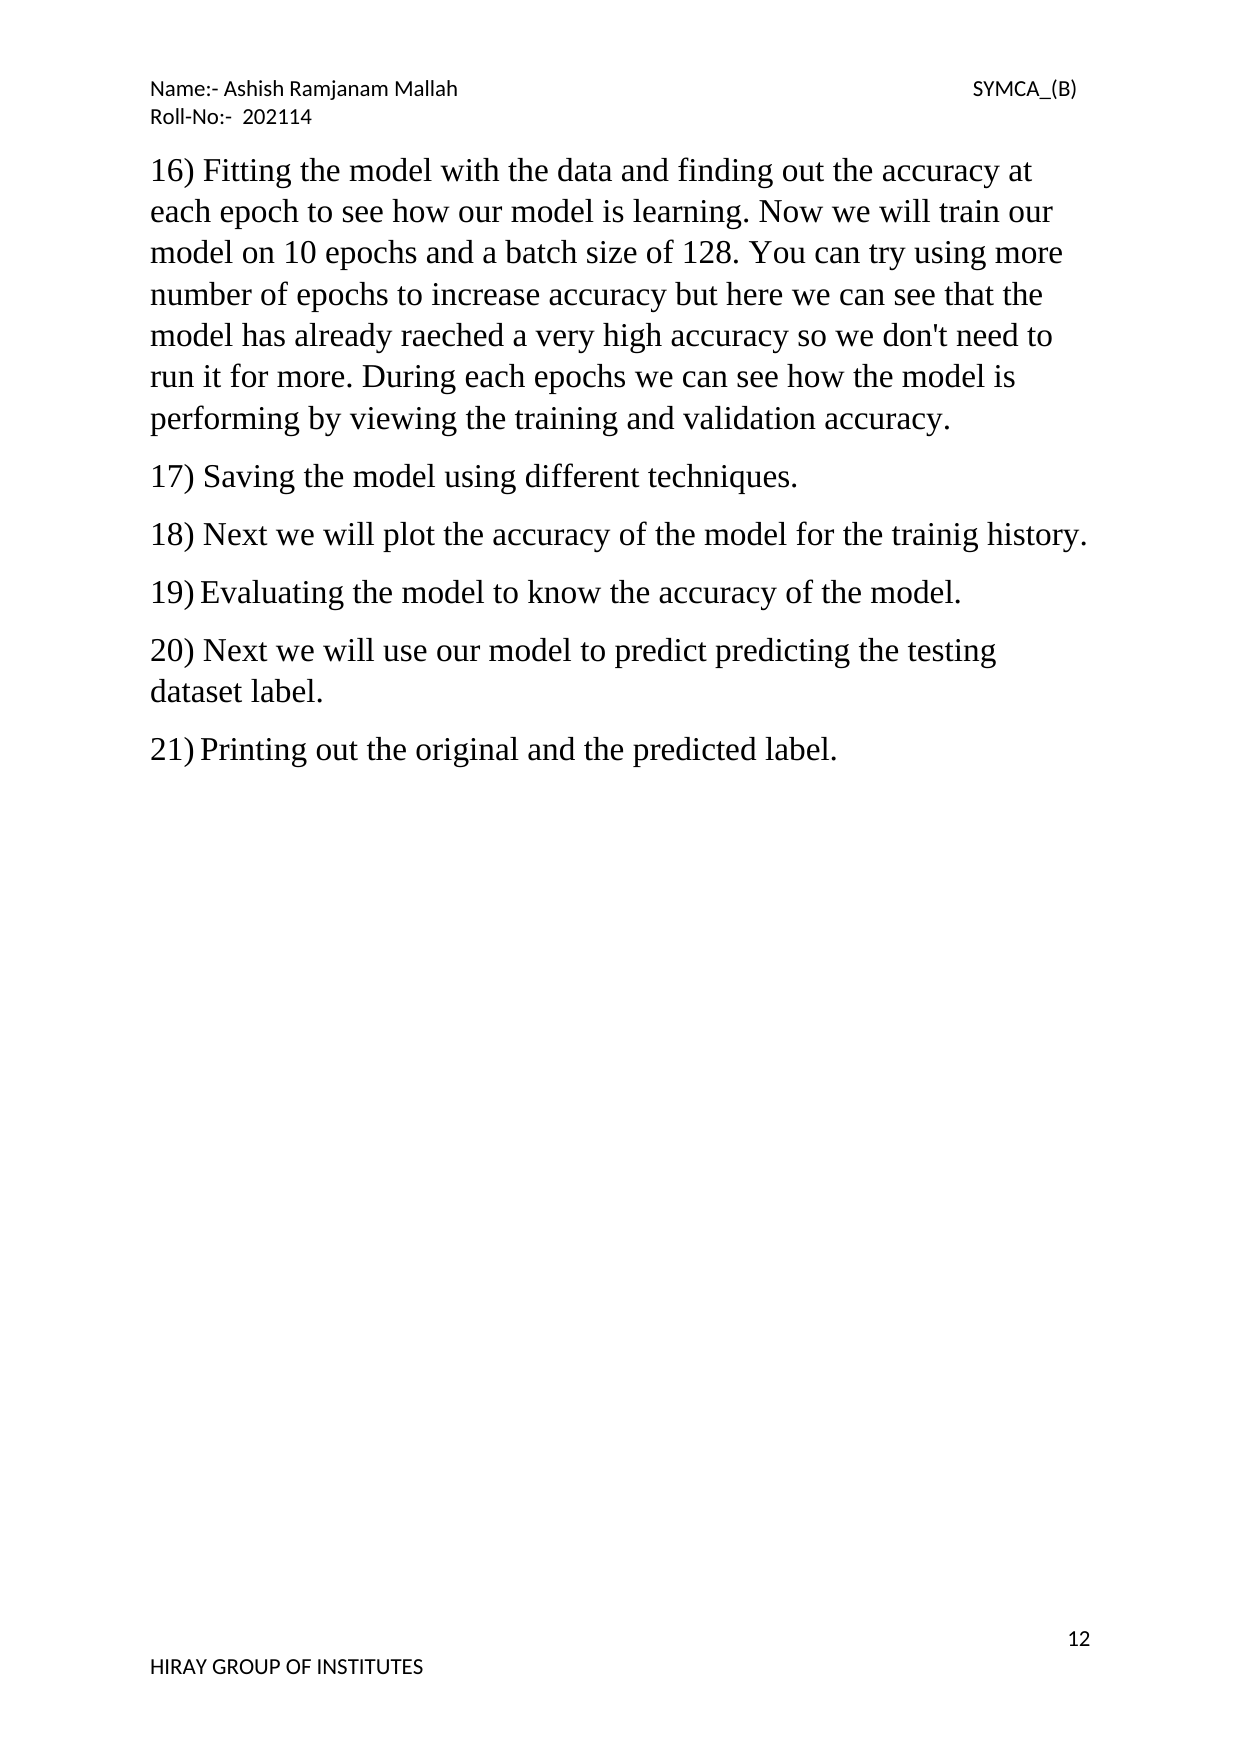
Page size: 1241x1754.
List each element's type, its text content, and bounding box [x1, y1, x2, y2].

text 16) Fitting the model with the data and finding out the accuracy at each epoch to see how our model is learning. Now we will train our model on 10 epochs and a batch size of 128. You can try using more number of epochs to increase accuracy but here we can see that the model has already raeched a very high accuracy so we don't need to run it for more. During each epochs we can see how the model is performing by viewing the training and validation accuracy. [150, 150, 1090, 436]
text 21) Printing out the original and the predicted label. [150, 729, 1090, 768]
text 19) Evaluating the model to know the accuracy of the model. [150, 572, 1090, 611]
text 18) Next we will plot the accuracy of the model for the trainig history. [150, 514, 1090, 552]
text 20) Next we will use our model to predict predicting the testing dataset label. [150, 630, 1090, 710]
text 17) Saving the model using different techniques. [150, 456, 1090, 494]
